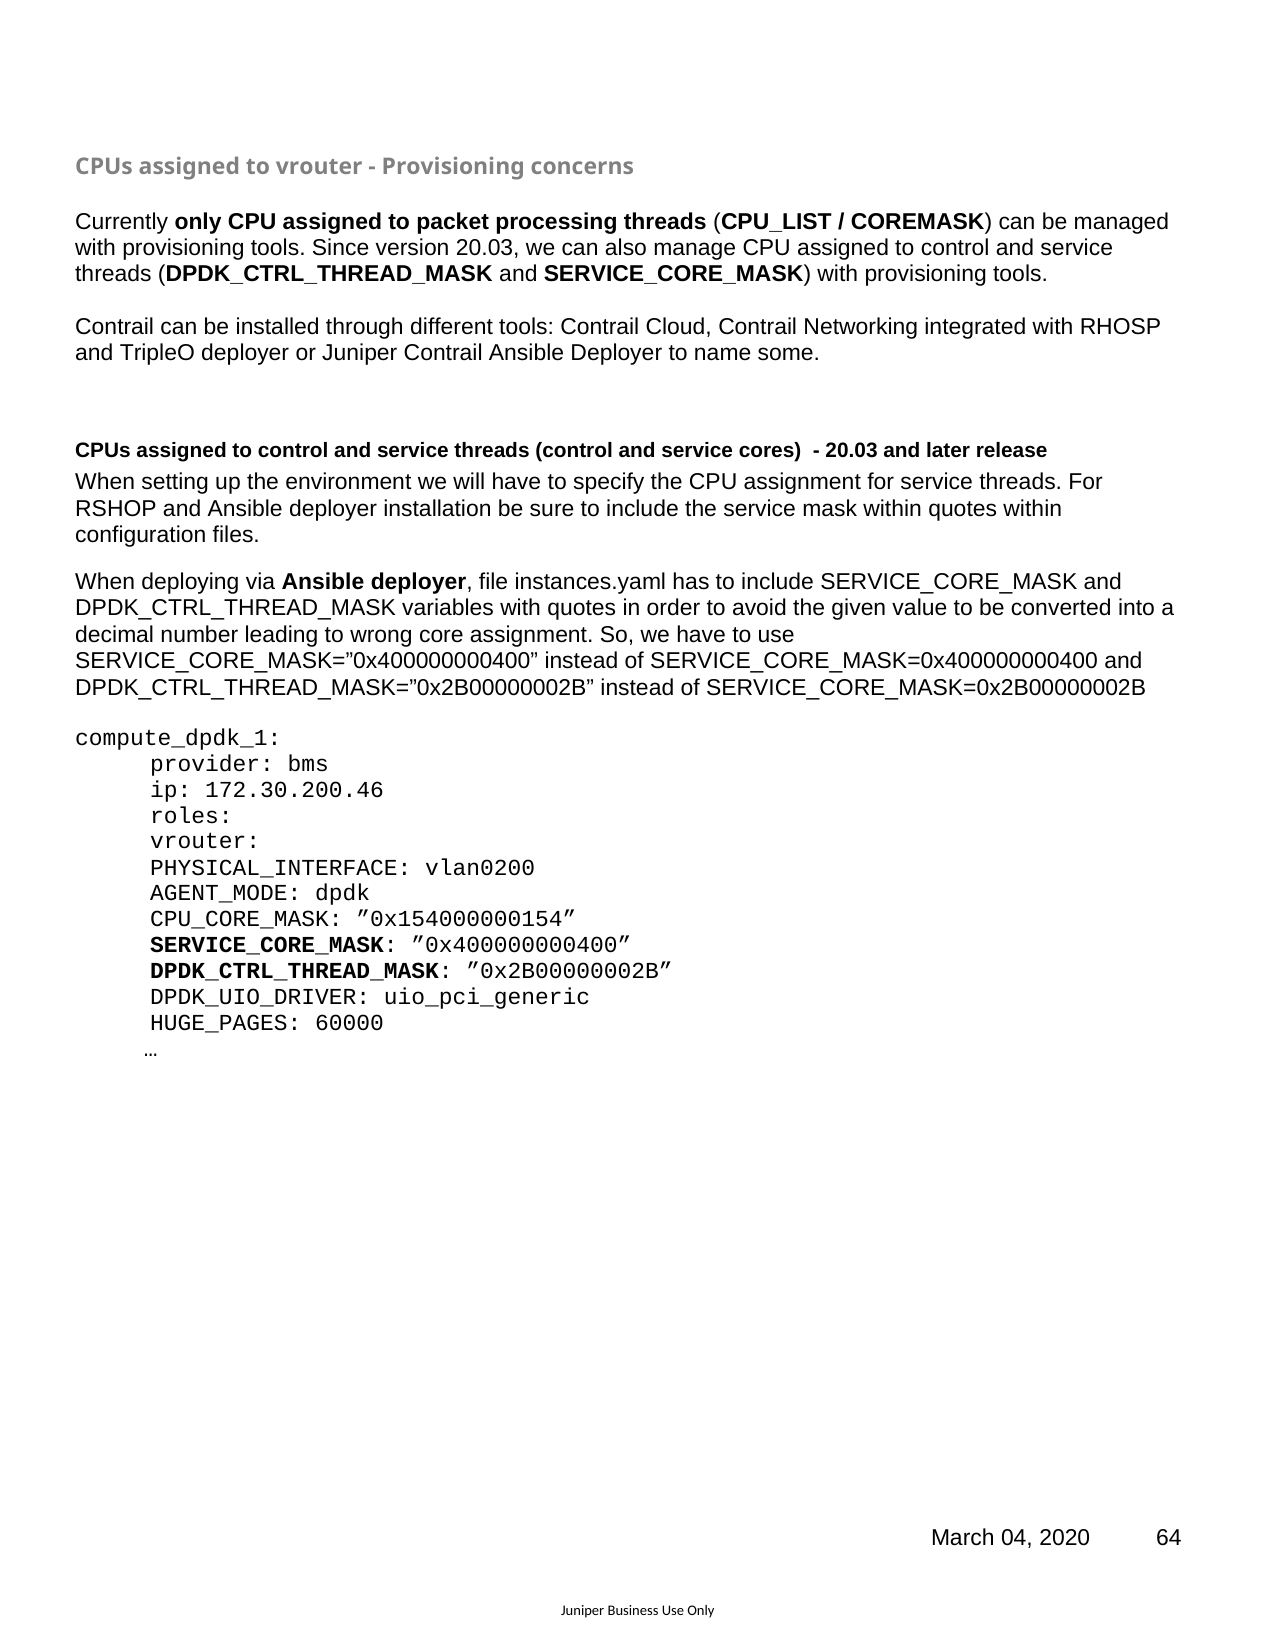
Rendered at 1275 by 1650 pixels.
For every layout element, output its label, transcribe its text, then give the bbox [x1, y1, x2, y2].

text compute_dpdk_1: [75, 726, 1181, 752]
text DPDK_CTRL_THREAD_MASK: ”0x2B00000002B” [75, 959, 1181, 986]
text roles: [75, 804, 1181, 830]
text provider: bms [75, 752, 1181, 778]
text HUGE_PAGES: 60000 [75, 1011, 1181, 1037]
text AGENT_MODE: dpdk [75, 882, 1181, 908]
text DPDK_UIO_DRIVER: uio_pci_generic [75, 986, 1181, 1011]
text vrouter: [75, 830, 1181, 856]
text CPU_CORE_MASK: ”0x154000000154” [75, 908, 1181, 934]
text When deploying via Ansible deployer, file instances.yaml has to include SERVICE_CORE_MASK and DPDK_CTRL_THREAD_MASK variables with quotes in order to avoid the given value to be converted into a decimal number leading to wrong core assignment. So, we have to use SERVICE_CORE_MASK=”0x400000000400” instead of SERVICE_CORE_MASK=0x400000000400 and DPDK_CTRL_THREAD_MASK=”0x2B00000002B” instead of SERVICE_CORE_MASK=0x2B00000002B [75, 568, 1181, 700]
text Contrail can be installed through different tools: Contrail Cloud, Contrail Networking integrated with RHOSP and TripleO deployer or Juniper Contrail Ansible Deployer to name some. [75, 313, 1181, 366]
subtitle CPUs assigned to control and service threads (control and service cores) - 20.03 and later release [75, 438, 1181, 462]
text Currently only CPU assigned to packet processing threads (CPU_LIST / COREMASK) can be managed with provisioning tools. Since version 20.03, we can also manage CPU assigned to control and service threads (DPDK_CTRL_THREAD_MASK and SERVICE_CORE_MASK) with provisioning tools. [75, 208, 1181, 287]
text SERVICE_CORE_MASK: ”0x400000000400” [75, 934, 1181, 959]
subtitle CPUs assigned to vrouter - Provisioning concerns [75, 150, 1181, 181]
text PHYSICAL_INTERFACE: vlan0200 [75, 856, 1181, 882]
text … [75, 1037, 1181, 1063]
text When setting up the environment we will have to specify the CPU assignment for service threads. For RSHOP and Ansible deployer installation be sure to include the service mask within quotes within configuration files. [75, 468, 1181, 547]
text ip: 172.30.200.46 [75, 778, 1181, 804]
